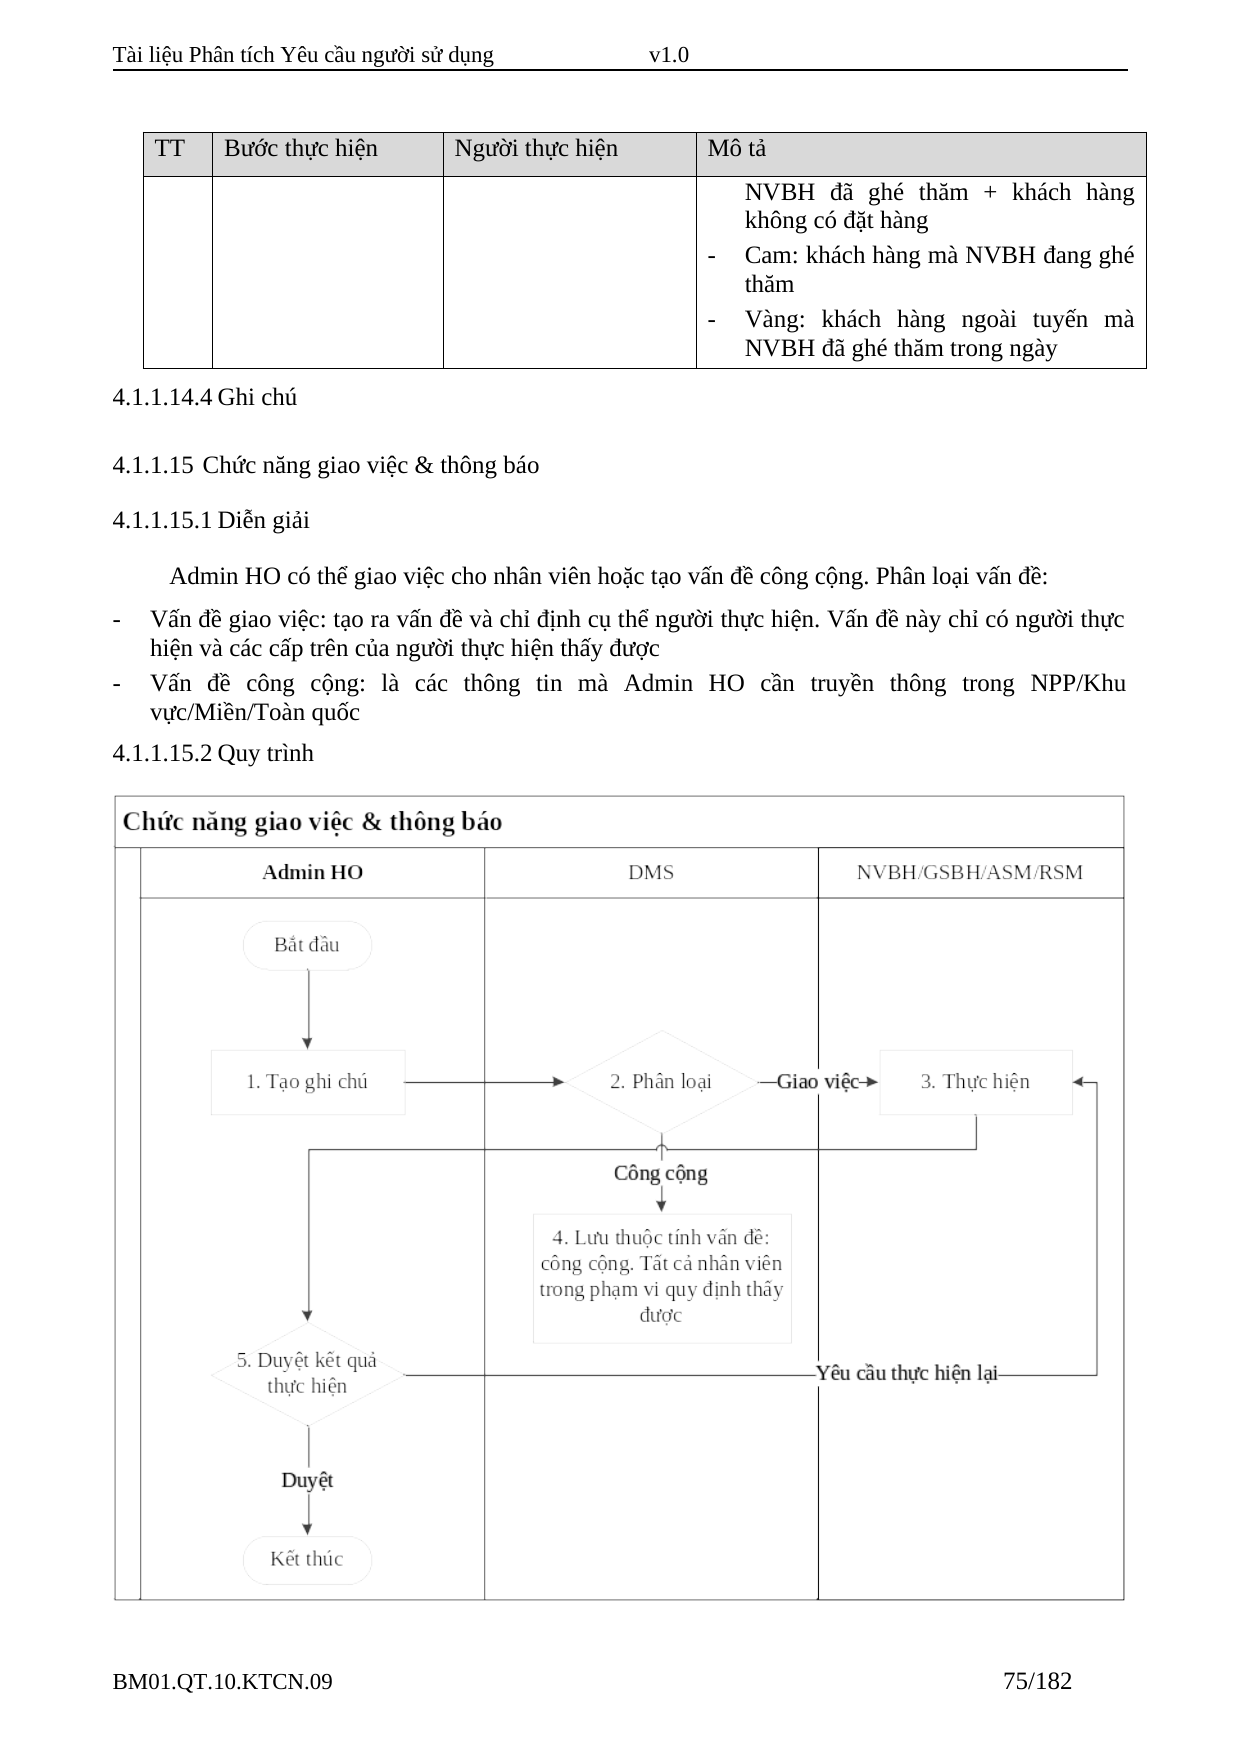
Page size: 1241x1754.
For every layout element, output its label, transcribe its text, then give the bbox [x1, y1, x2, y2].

text Vấn đề giao việc: tạo ra vấn đề và chỉ định cụ thể người thực hiện. Vấn đề này chỉ có người thực hiện và các cấp trên của người thực hiện thấy được [112, 604, 1128, 662]
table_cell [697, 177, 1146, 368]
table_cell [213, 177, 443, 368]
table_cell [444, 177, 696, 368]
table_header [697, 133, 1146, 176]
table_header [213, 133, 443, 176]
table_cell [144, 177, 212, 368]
subtitle Ghi chú [112, 382, 1128, 410]
text Admin HO có thể giao việc cho nhân viên hoặc tạo vấn đề công cộng. Phân loại vấn đề: [169, 561, 1128, 590]
subtitle Diễn giải [112, 505, 1128, 534]
text Vấn đề công cộng: là các thông tin mà Admin HO cần truyền thông trong NPP/Khu vực/Miền/Toàn quốc [112, 668, 1128, 725]
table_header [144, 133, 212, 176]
subtitle Chức năng giao việc & thông báo [112, 450, 1128, 478]
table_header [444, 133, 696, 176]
subtitle Quy trình [112, 738, 1128, 767]
